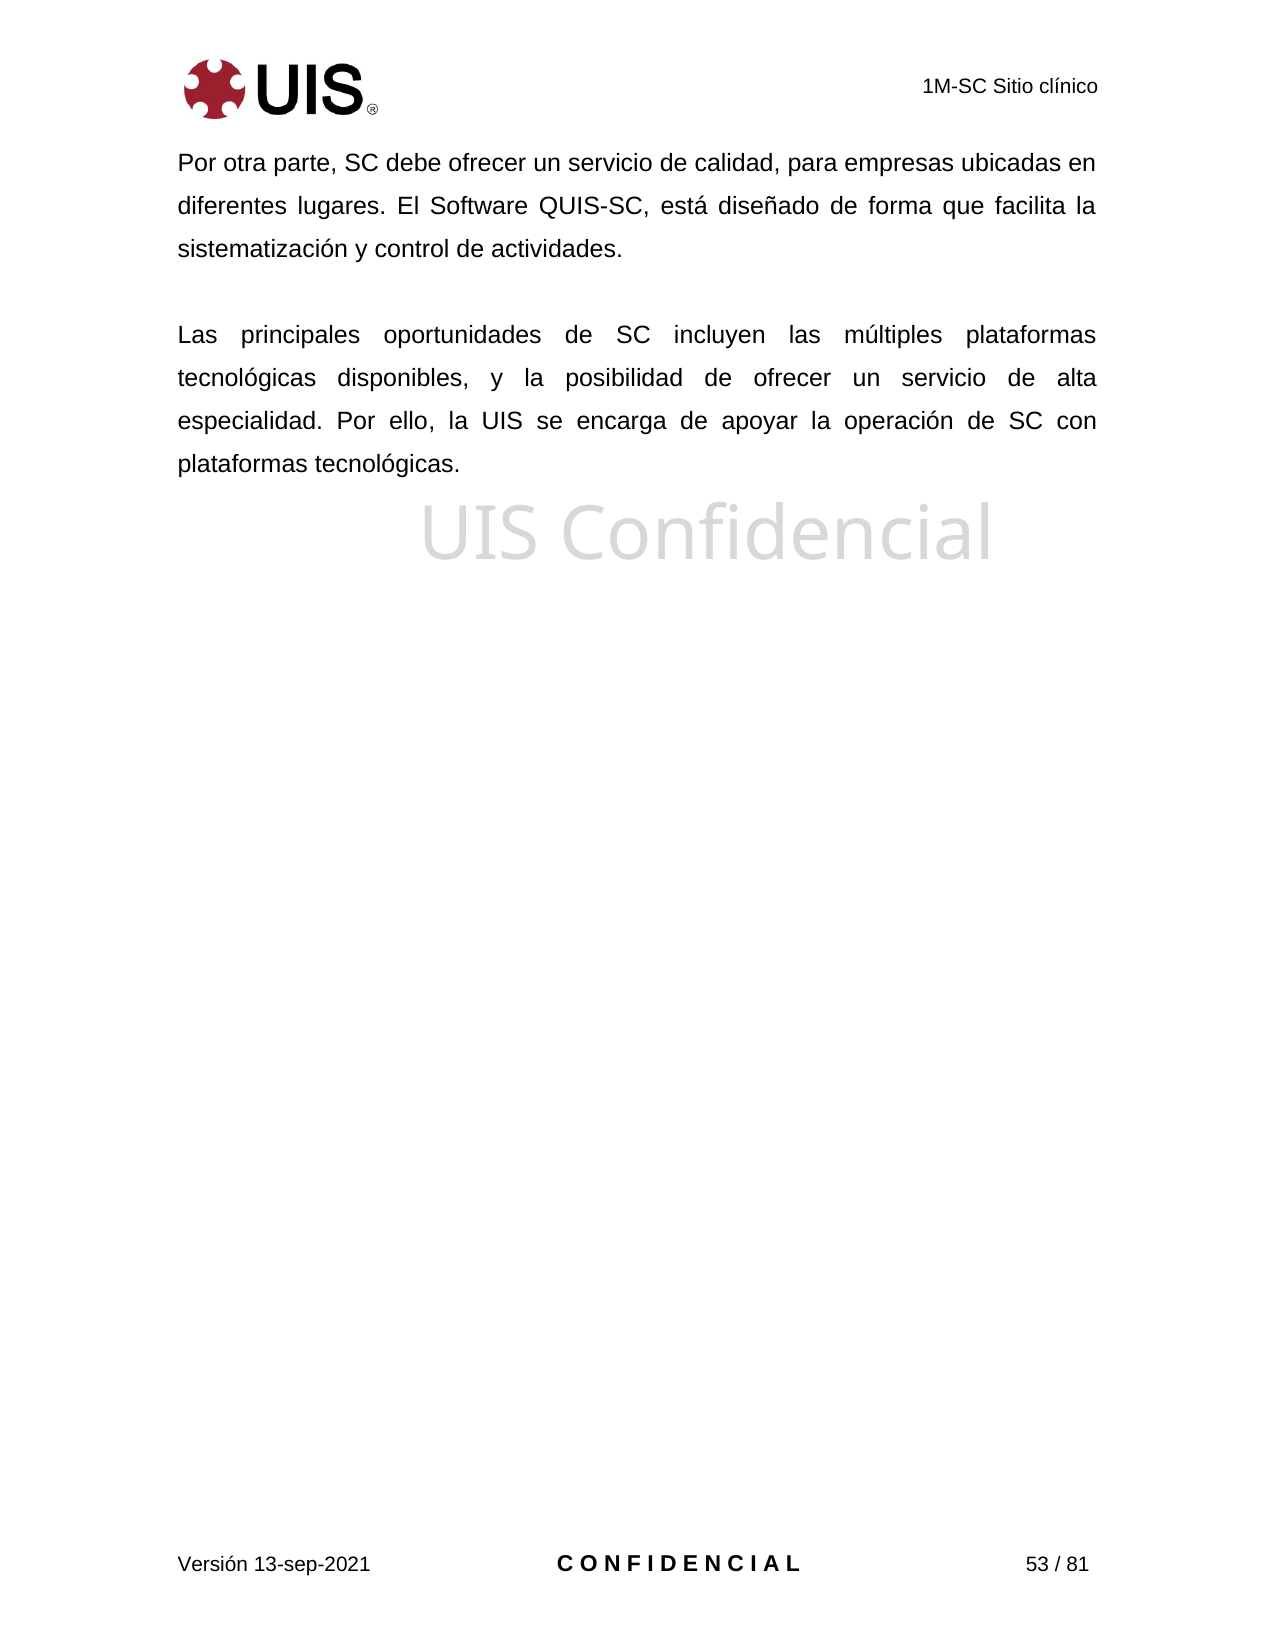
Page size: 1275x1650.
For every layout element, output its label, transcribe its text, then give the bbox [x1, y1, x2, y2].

text Por otra parte, SC debe ofrecer un servicio de calidad, para empresas ubicadas en diferentes lugares. El Software QUIS-SC, está diseñado de forma que facilita la sistematización y control de actividades. [177, 148, 1098, 263]
text Las principales oportunidades de SC incluyen las múltiples plataformas tecnológicas disponibles, y la posibilidad de ofrecer un servicio de alta especialidad. Por ello, la UIS se encarga de apoyar la operación de SC con plataformas tecnológicas. [177, 320, 1098, 478]
picture [182, 57, 380, 121]
